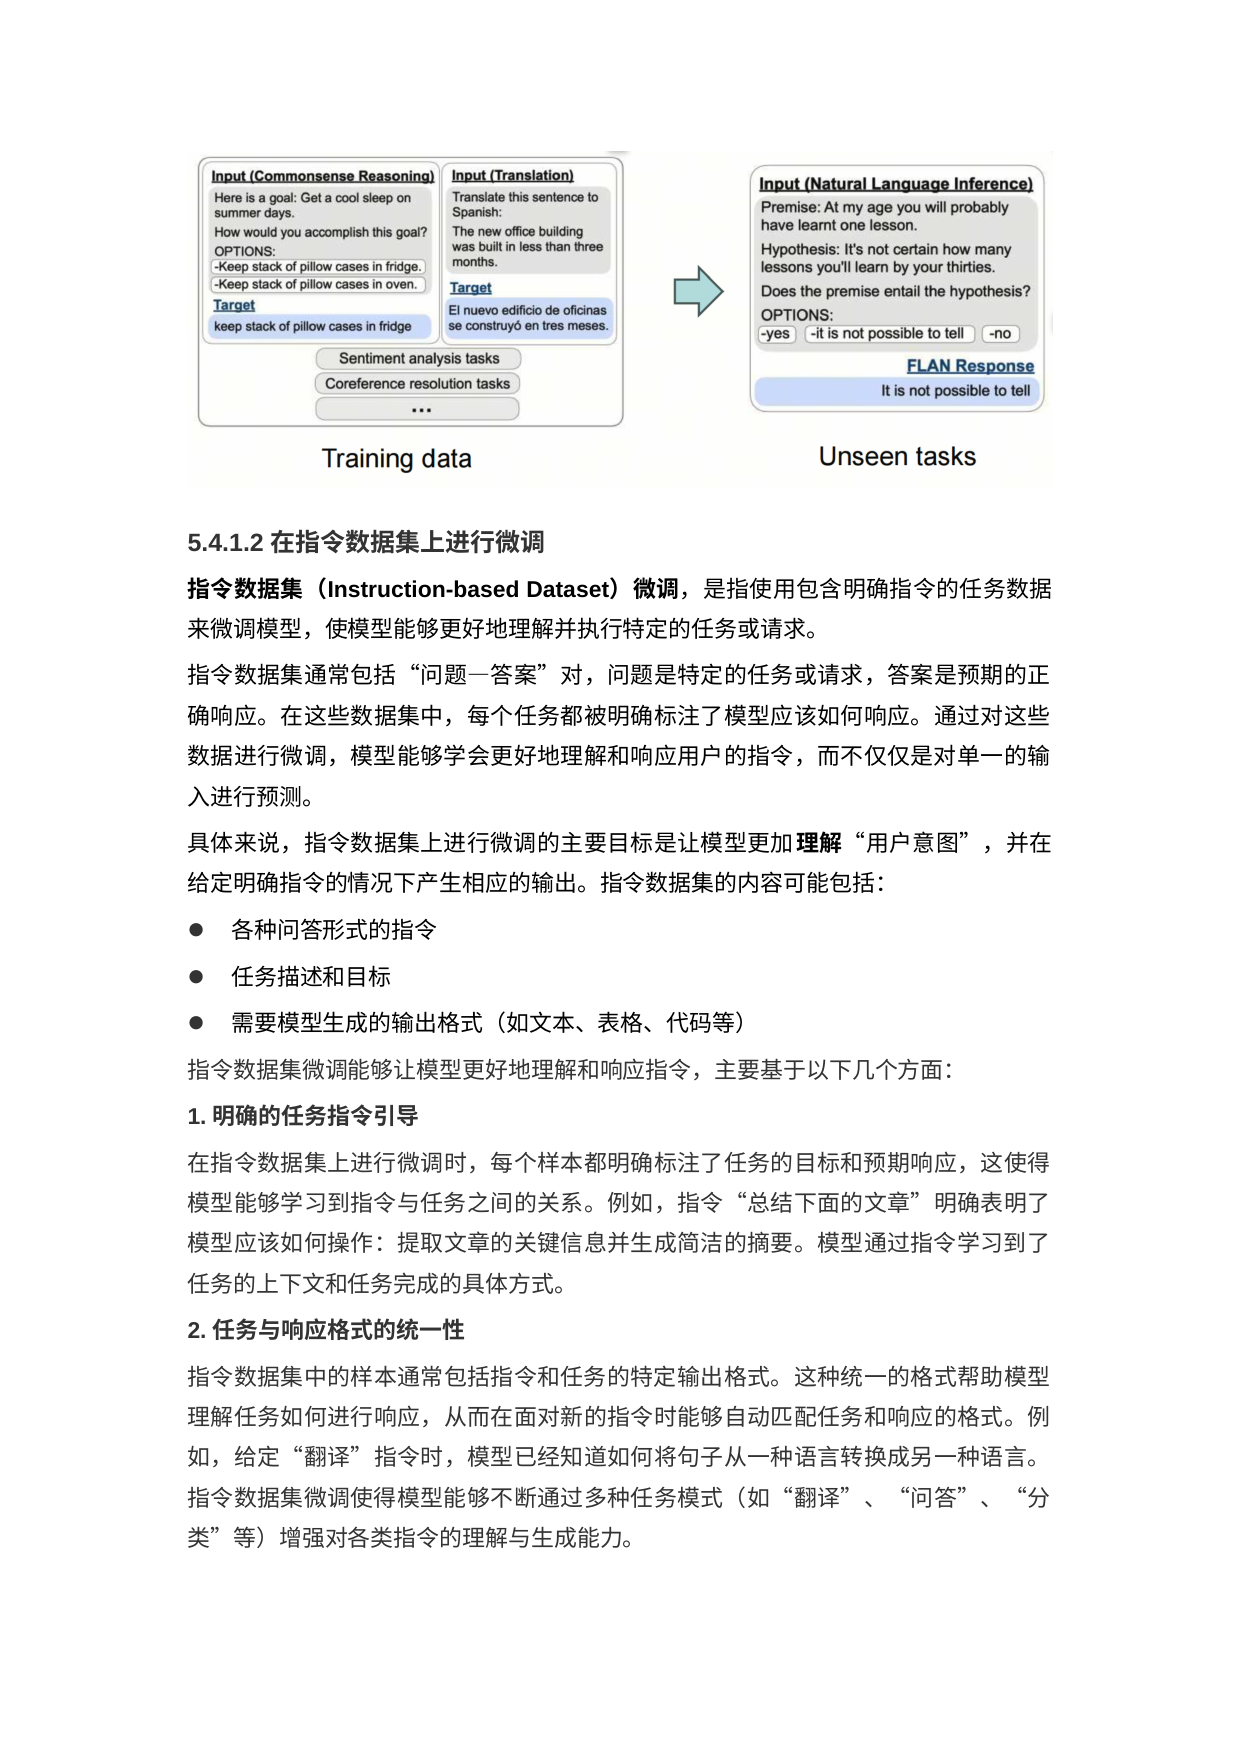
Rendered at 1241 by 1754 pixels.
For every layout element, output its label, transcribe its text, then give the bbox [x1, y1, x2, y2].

text 指令数据集微调能够让模型更好地理解和响应指令，主要基于以下几个方面： [187, 1048, 1053, 1088]
text 具体来说，指令数据集上进行微调的主要目标是让模型更加理解“用户意图”，并在给定明确指令的情况下产生相应的输出。指令数据集的内容可能包括： [187, 821, 1053, 902]
text 指令数据集（Instruction-based Dataset）微调，是指使用包含明确指令的任务数据来微调模型，使模型能够更好地理解并执行特定的任务或请求。 [187, 567, 1053, 648]
text 指令数据集中的样本通常包括指令和任务的特定输出格式。这种统一的格式帮助模型理解任务如何进行响应，从而在面对新的指令时能够自动匹配任务和响应的格式。例如，给定“翻译”指令时，模型已经知道如何将句子从一种语言转换成另一种语言。指令数据集微调使得模型能够不断通过多种任务模式（如“翻译”、“问答”、“分类”等）增强对各类指令的理解与生成能力。 [187, 1355, 1053, 1557]
text 1. 明确的任务指令引导 [187, 1094, 1053, 1135]
list 各种问答形式的指令 [187, 908, 1053, 948]
list 需要模型生成的输出格式（如文本、表格、代码等） [187, 1001, 1053, 1042]
subtitle 5.4.1.2 在指令数据集上进行微调 [187, 520, 1053, 561]
text 2. 任务与响应格式的统一性 [187, 1308, 1053, 1349]
text 在指令数据集上进行微调时，每个样本都明确标注了任务的目标和预期响应，这使得模型能够学习到指令与任务之间的关系。例如，指令“总结下面的文章”明确表明了模型应该如何操作：提取文章的关键信息并生成简洁的摘要。模型通过指令学习到了任务的上下文和任务完成的具体方式。 [187, 1141, 1053, 1302]
list 任务描述和目标 [187, 955, 1053, 995]
picture [187, 151, 1053, 487]
text 指令数据集通常包括“问题—答案”对，问题是特定的任务或请求，答案是预期的正确响应。在这些数据集中，每个任务都被明确标注了模型应该如何响应。通过对这些数据进行微调，模型能够学会更好地理解和响应用户的指令，而不仅仅是对单一的输入进行预测。 [187, 654, 1053, 815]
